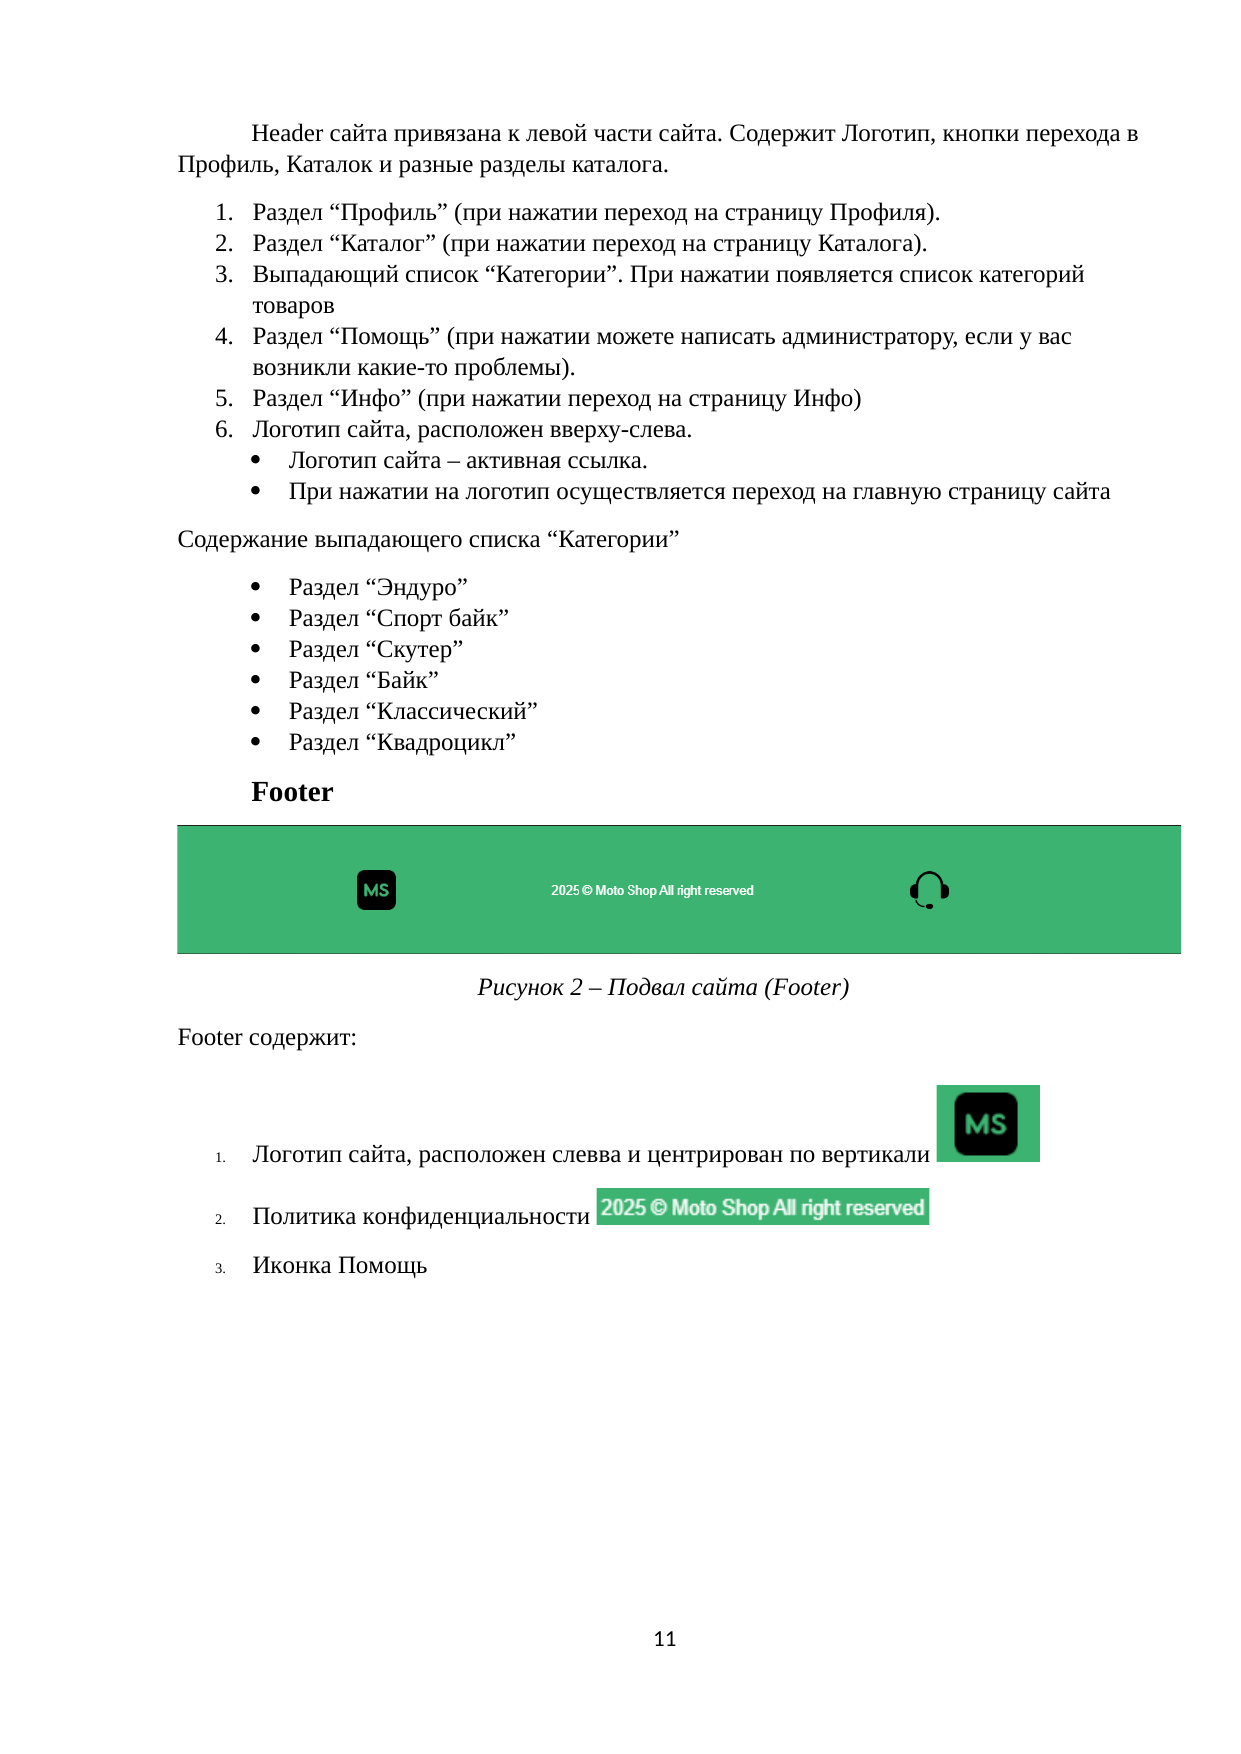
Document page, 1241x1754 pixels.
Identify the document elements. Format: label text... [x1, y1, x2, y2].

list При нажатии на логотип осуществляется переход на главную страницу сайта [251, 476, 1152, 505]
text Рисунок 2 – Подвал сайта (Footer) [177, 972, 1152, 1001]
list Раздел “Помощь” (при нажатии можете написать администратору, если у вас возникли какие-то проблемы). [215, 321, 1152, 381]
list Раздел “Каталог” (при нажатии переход на страницу Каталога). [215, 228, 1152, 257]
list Раздел “Байк” [251, 665, 1152, 693]
list Раздел “Спорт байк” [251, 603, 1152, 631]
list Раздел “Квадроцикл” [251, 727, 1152, 756]
picture [596, 1188, 930, 1225]
text Содержание выпадающего списка “Категории” [177, 524, 1152, 553]
list Раздел “Инфо” (при нажатии переход на страницу Инфо) [215, 383, 1152, 412]
list Раздел “Эндуро” [251, 572, 1152, 600]
list Логотип сайта – активная ссылка. [251, 445, 1152, 474]
text Header сайта привязана к левой части сайта. Содержит Логотип, кнопки перехода в Профиль, Каталок и разные разделы каталога. [177, 118, 1152, 178]
subtitle Footer [177, 774, 1152, 808]
picture [936, 1085, 1040, 1162]
picture [177, 825, 1182, 954]
list Раздел “Классический” [251, 696, 1152, 724]
list Логотип сайта, расположен вверху-слева. [215, 414, 1152, 443]
list Раздел “Скутер” [251, 634, 1152, 662]
list Логотип сайта, расположен слевва и центрирован по вертикали [215, 1086, 1152, 1167]
list Раздел “Профиль” (при нажатии переход на страницу Профиля). [215, 197, 1152, 226]
list Выпадающий список “Категории”. При нажатии появляется список категорий товаров [215, 259, 1152, 319]
list Иконка Помощь [215, 1251, 1152, 1279]
text Footer содержит: [177, 1022, 1152, 1050]
